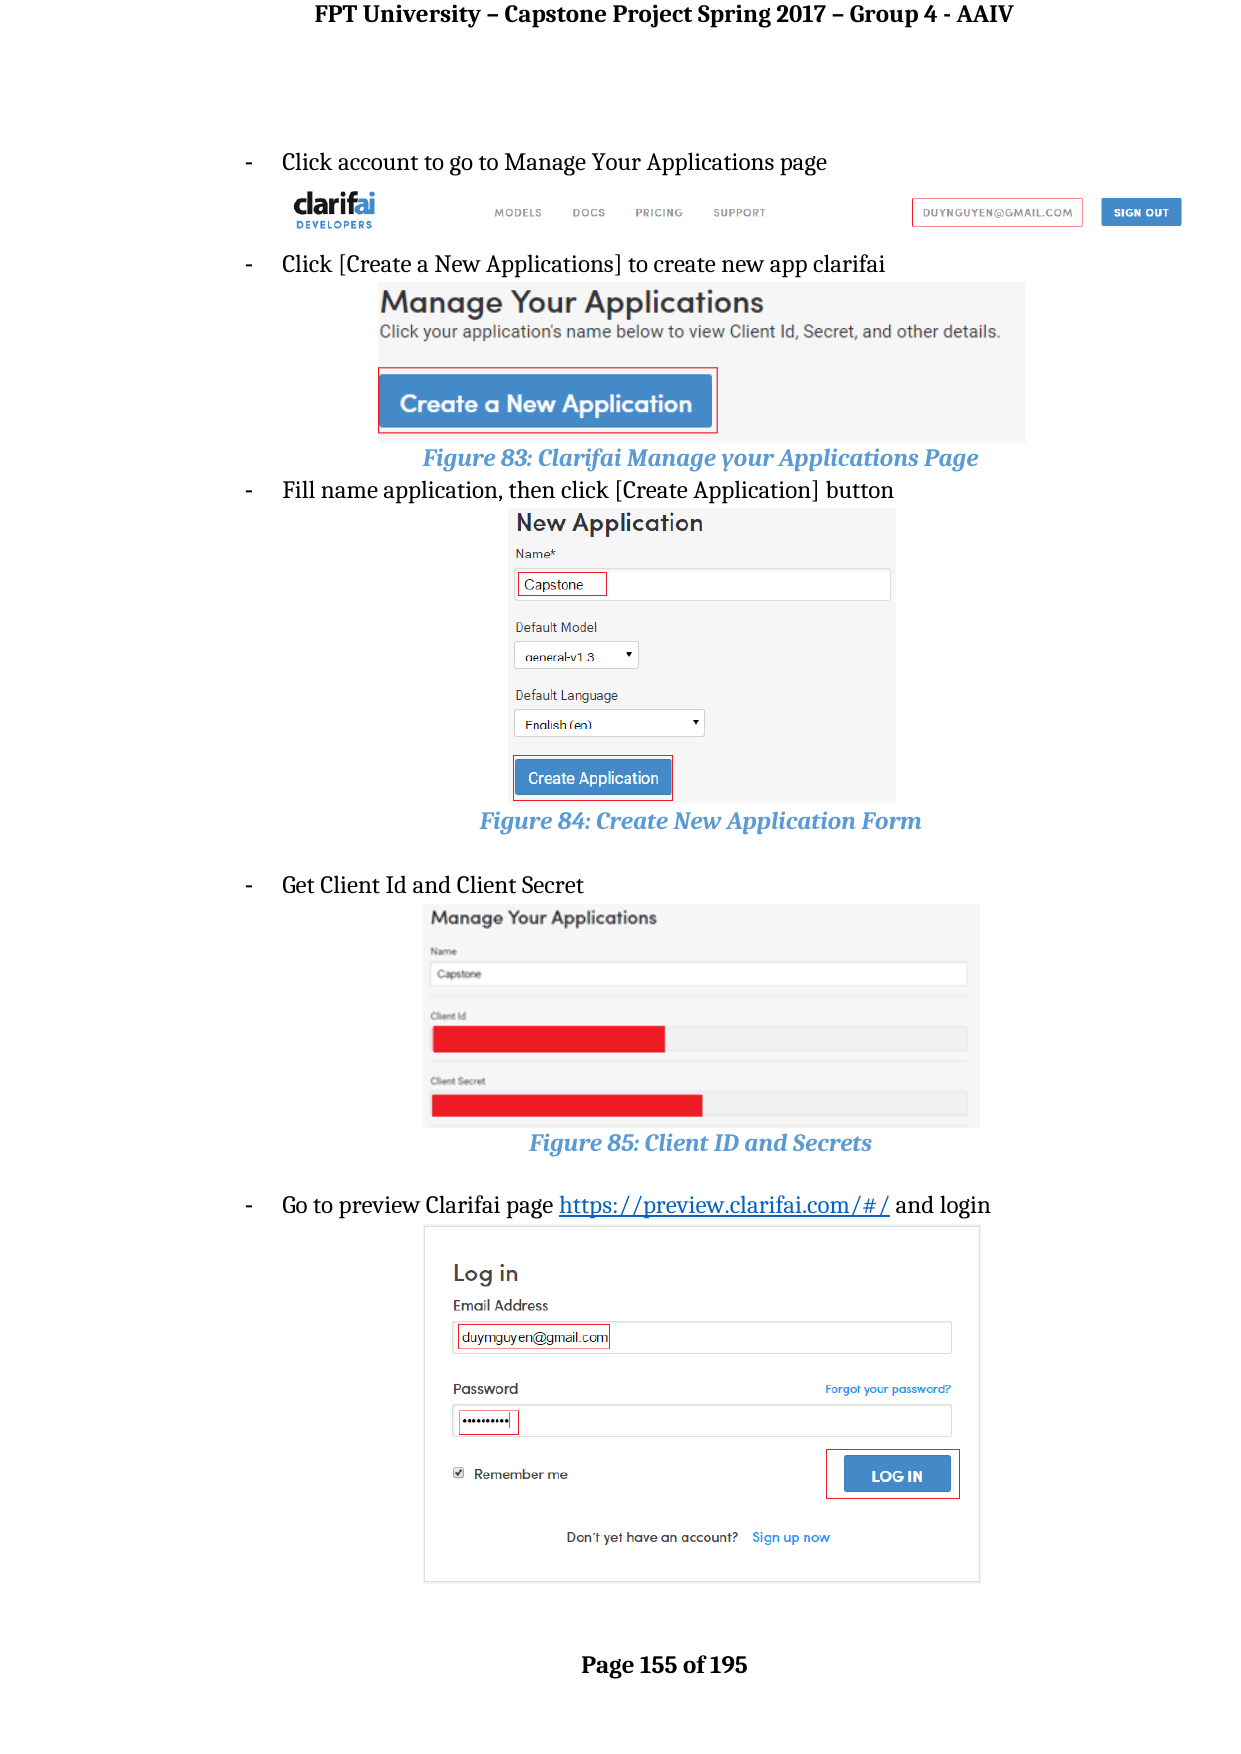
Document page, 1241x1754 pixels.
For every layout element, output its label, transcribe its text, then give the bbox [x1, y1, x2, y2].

list Go to preview Clarifai page https://preview.clarifai.com/#/ and login [244, 1190, 1122, 1220]
list Figure 85: Client ID and Secrets [282, 1129, 1122, 1158]
picture [423, 904, 981, 1128]
picture [282, 178, 1197, 248]
picture [507, 508, 896, 803]
list Click [Create a New Applications] to create new app clarifai [244, 249, 1122, 278]
list Get Client Id and Client Secret [244, 870, 1122, 900]
picture [378, 282, 1026, 443]
picture [422, 1224, 982, 1584]
list Figure 83: Clarifai Manage your Applications Page [282, 444, 1122, 473]
list Click account to go to Manage Your Applications page [244, 147, 1122, 177]
list Fill name application, then click [Create Application] button [244, 475, 1122, 504]
list Figure 84: Create New Application Form [282, 807, 1122, 836]
